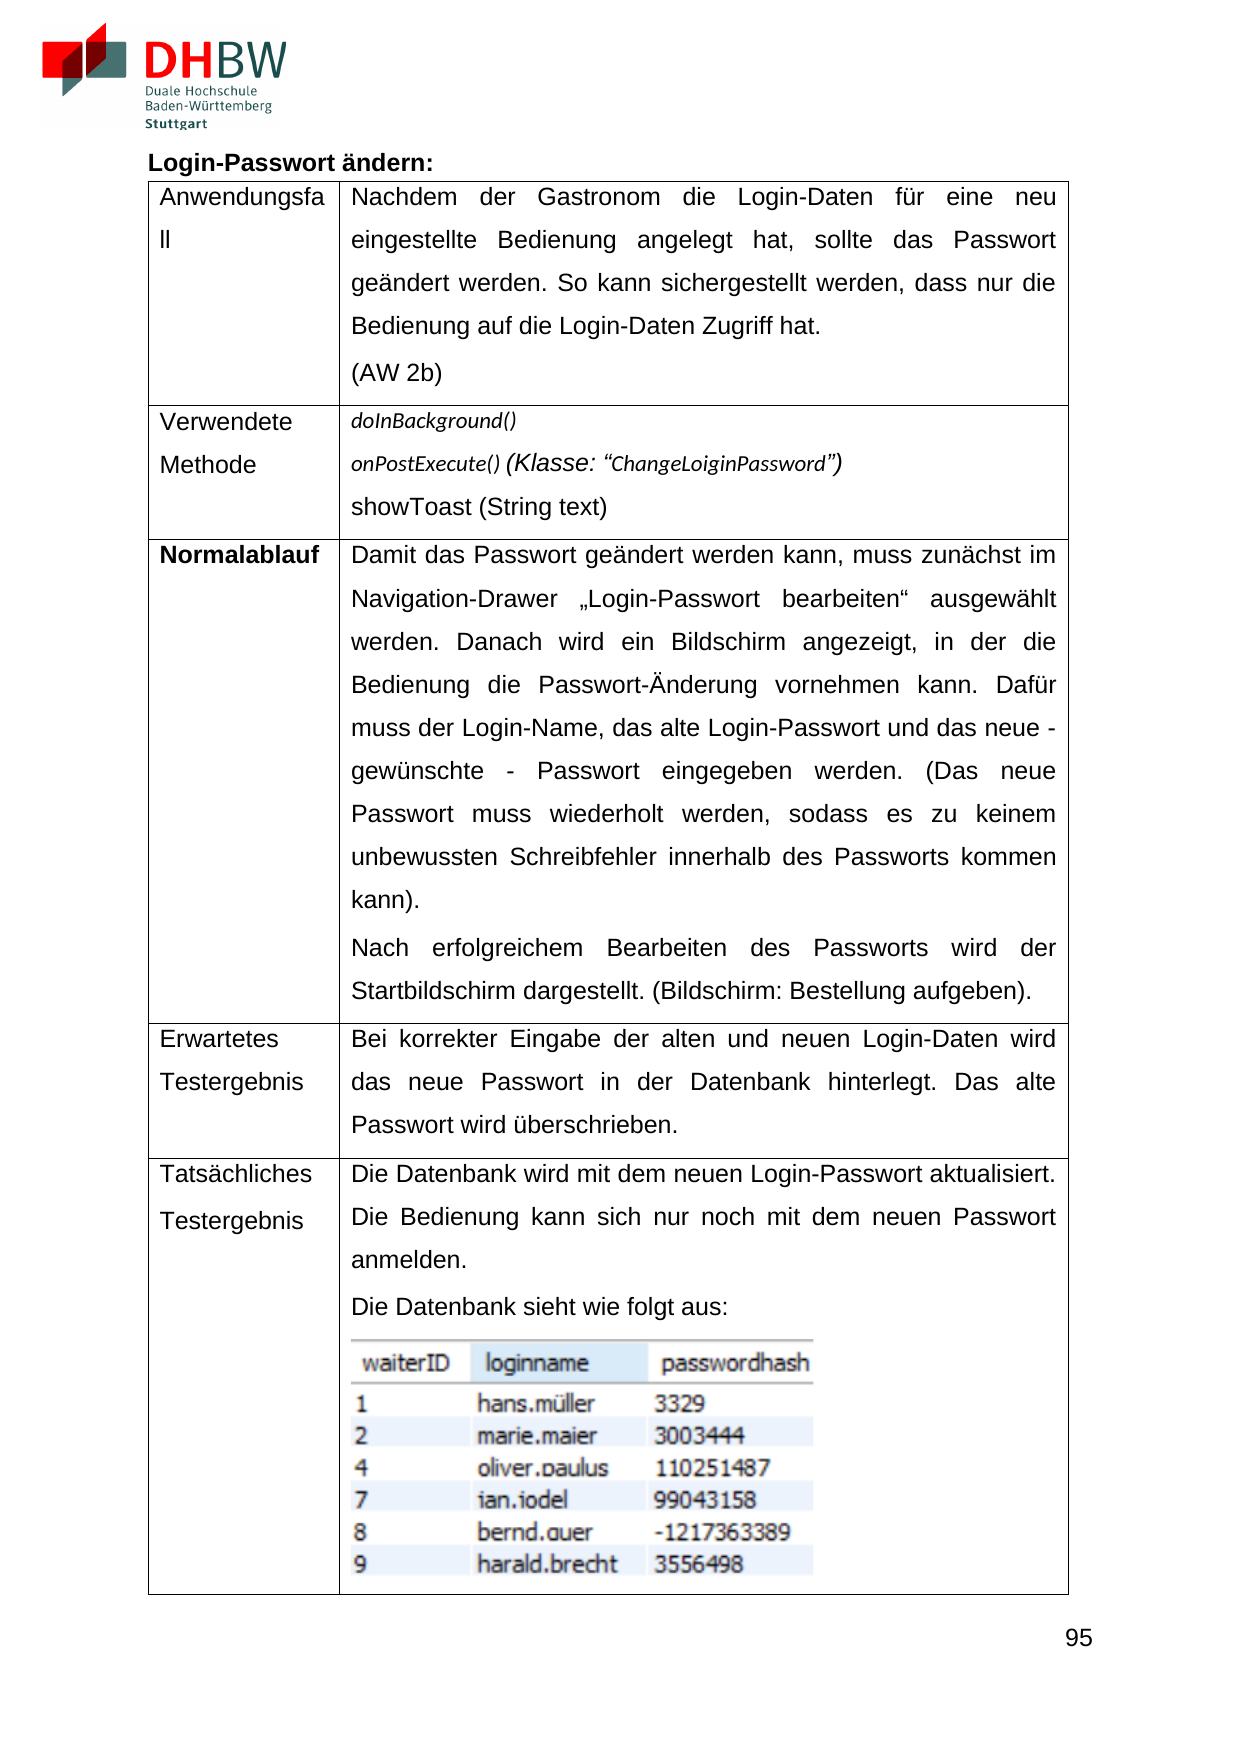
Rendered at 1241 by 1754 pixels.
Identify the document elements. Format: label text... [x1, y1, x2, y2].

table_cell Erwartetes Testergebnis [149, 1024, 339, 1157]
table_cell Bei korrekter Eingabe der alten und neuen Login-Daten wird das neue Passwort in der Datenbank hinterlegt. Das alte Passwort wird überschrieben. [340, 1024, 1068, 1157]
table_cell Die Datenbank wird mit dem neuen Login-Passwort aktualisiert. Die Bedienung kann sich nur noch mit dem neuen Passwort anmelden. Die Datenbank sieht wie folgt aus: [340, 1159, 1068, 1594]
table_header Nachdem der Gastronom die Login-Daten für eine neu eingestellte Bedienung angelegt hat, sollte das Passwort geändert werden. So kann sichergestellt werden, dass nur die Bedienung auf die Login-Daten Zugriff hat. (AW 2b) [340, 182, 1068, 405]
table_header Anwendungsfall [149, 182, 339, 405]
table_cell Normalablauf [149, 540, 339, 1023]
picture [350, 1339, 814, 1576]
table_cell doInBackground() onPostExecute() (Klasse: “ChangeLoiginPassword”) showToast (String text) [340, 406, 1068, 539]
picture [39, 20, 286, 130]
table_cell Verwendete Methode [149, 406, 339, 539]
text Login-Passwort ändern: [148, 148, 1093, 176]
table_cell Damit das Passwort geändert werden kann, muss zunächst im Navigation-Drawer „Login-Passwort bearbeiten“ ausgewählt werden. Danach wird ein Bildschirm angezeigt, in der die Bedienung die Passwort-Änderung vornehmen kann. Dafür muss der Login-Name, das alte Login-Passwort und das neue - gewünschte - Passwort eingegeben werden. (Das neue Passwort muss wiederholt werden, sodass es zu keinem unbewussten Schreibfehler innerhalb des Passworts kommen kann). Nach erfolgreichem Bearbeiten des Passworts wird der Startbildschirm dargestellt. (Bildschirm: Bestellung aufgeben). [340, 540, 1068, 1023]
table_cell Tatsächliches Testergebnis [149, 1159, 339, 1594]
